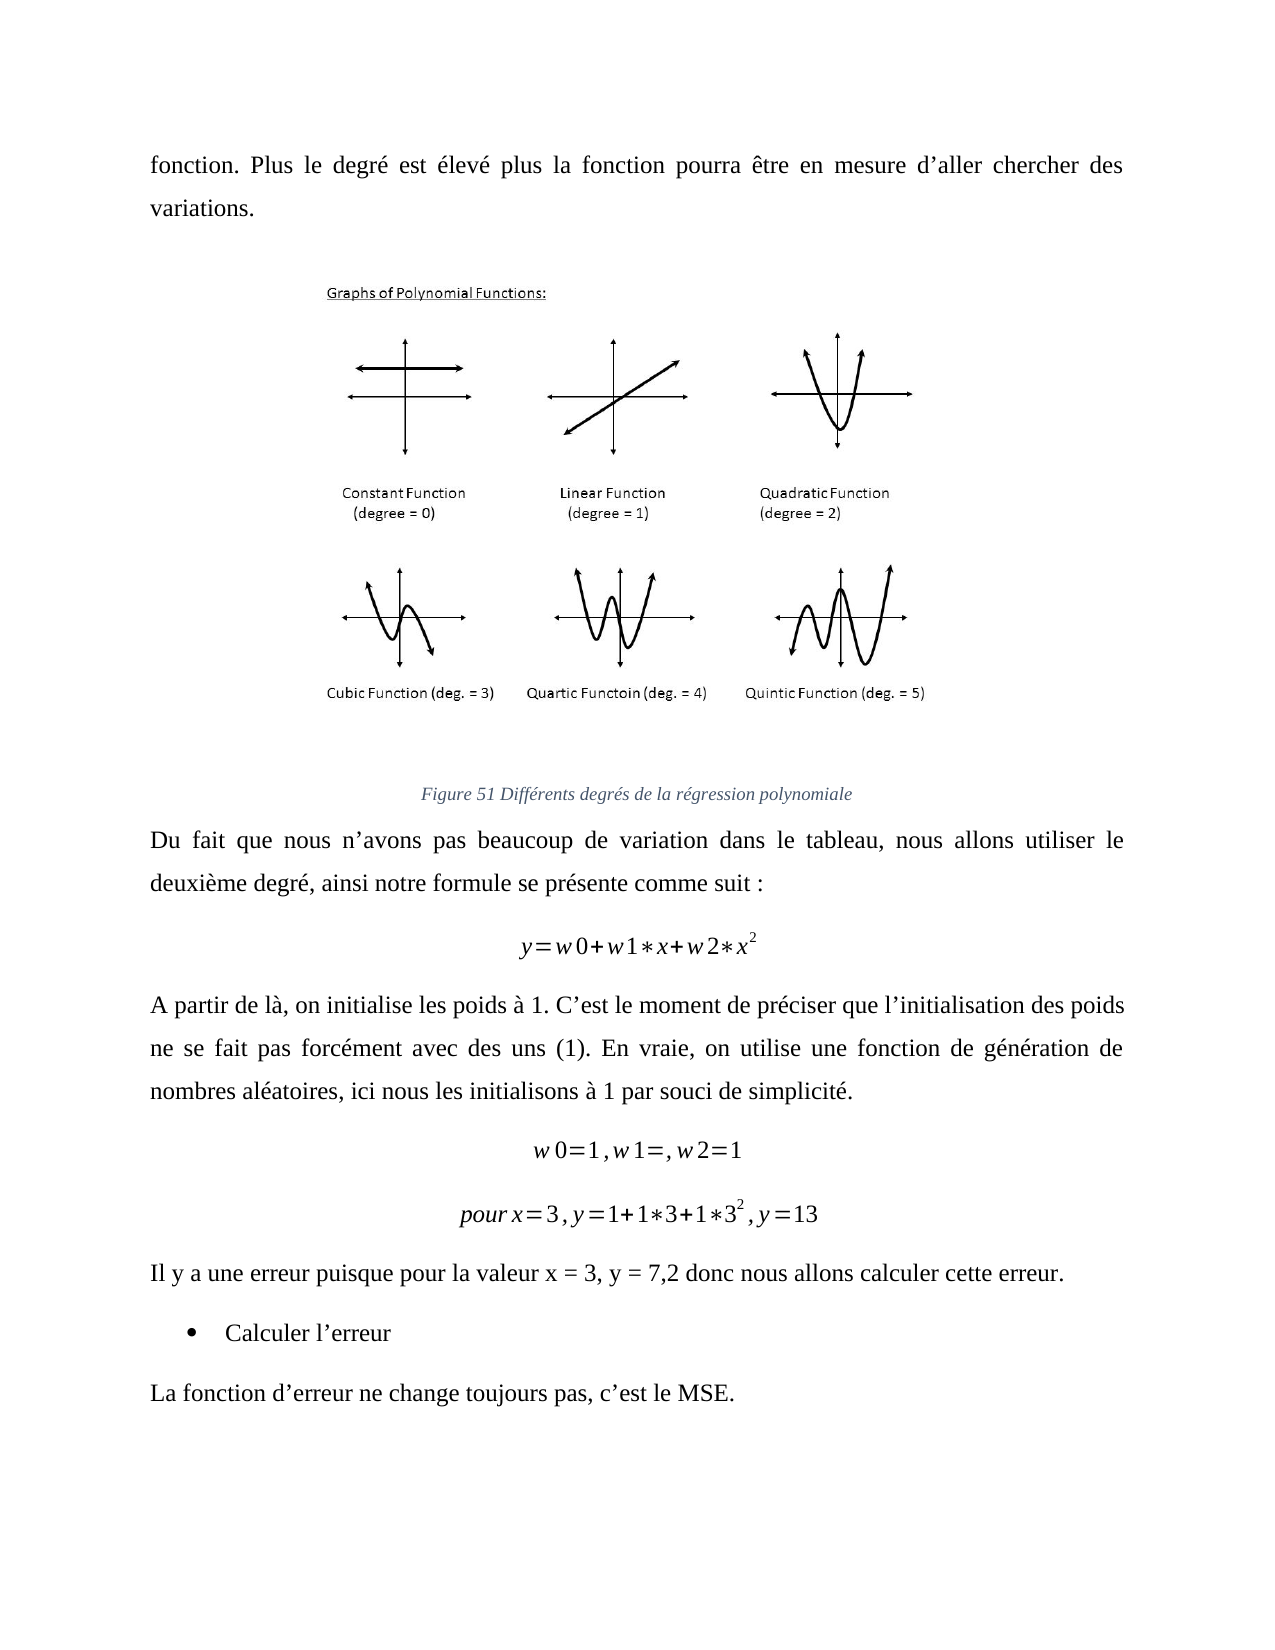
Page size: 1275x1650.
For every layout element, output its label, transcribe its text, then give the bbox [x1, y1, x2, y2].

list Calculer l’erreur [187, 1318, 1125, 1347]
picture [305, 252, 970, 752]
text A partir de là, on initialise les poids à 1. C’est le moment de préciser que l’initialisation des poids ne se fait pas forcément avec des uns (1). En vraie, on utilise une fonction de génération de nombres aléatoires, ici nous les initialisons à 1 par souci de simplicité. [150, 990, 1125, 1105]
text La fonction d’erreur ne change toujours pas, c’est le MSE. [150, 1378, 1125, 1407]
text Figure 51 Différents degrés de la régression polynomiale [150, 783, 1125, 804]
text Du fait que nous n’avons pas beaucoup de variation dans le tableau, nous allons utiliser le deuxième degré, ainsi notre formule se présente comme suit : [150, 825, 1125, 897]
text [150, 150, 1125, 222]
text Il y a une erreur puisque pour la valeur x = 3, y = 7,2 donc nous allons calculer cette erreur. [150, 1258, 1125, 1287]
